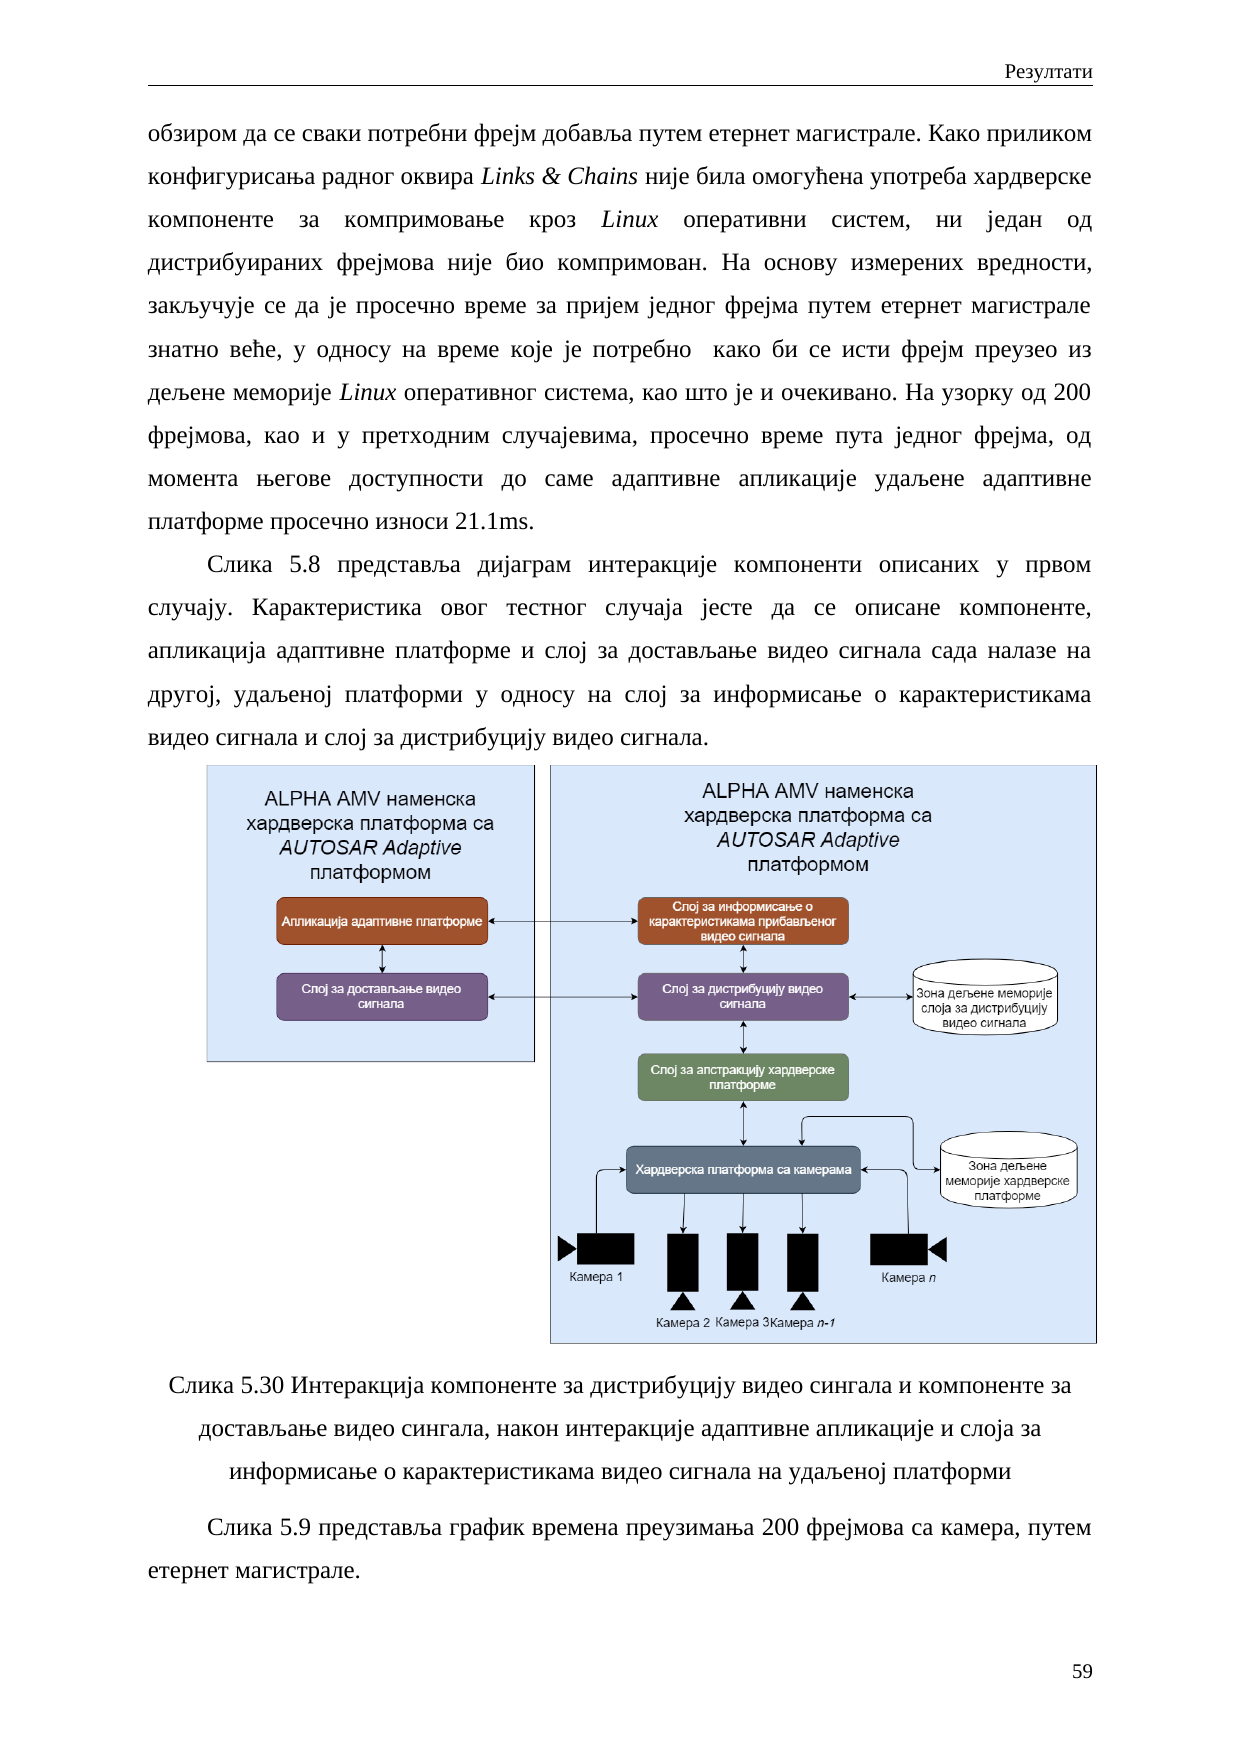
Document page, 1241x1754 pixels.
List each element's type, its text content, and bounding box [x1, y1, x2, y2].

text Слика 5.8 представља дијаграм интеракције компоненти описаних у првом случају. Карактеристика овог тестног случаја јесте да се описане компоненте, апликација адаптивне платформе и слој за достављање видео сигнала сада налазе на другој, удаљеној платформи у односу на слој за информисање о карактеристикама видео сигнала и слој за дистрибуцију видео сигнала. [148, 549, 1093, 751]
picture [206, 765, 1098, 1344]
text Слика 5.9 представља график времена преузимања 200 фрејмова са камера, путем етернет магистрале. [148, 1512, 1093, 1584]
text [148, 118, 1093, 535]
